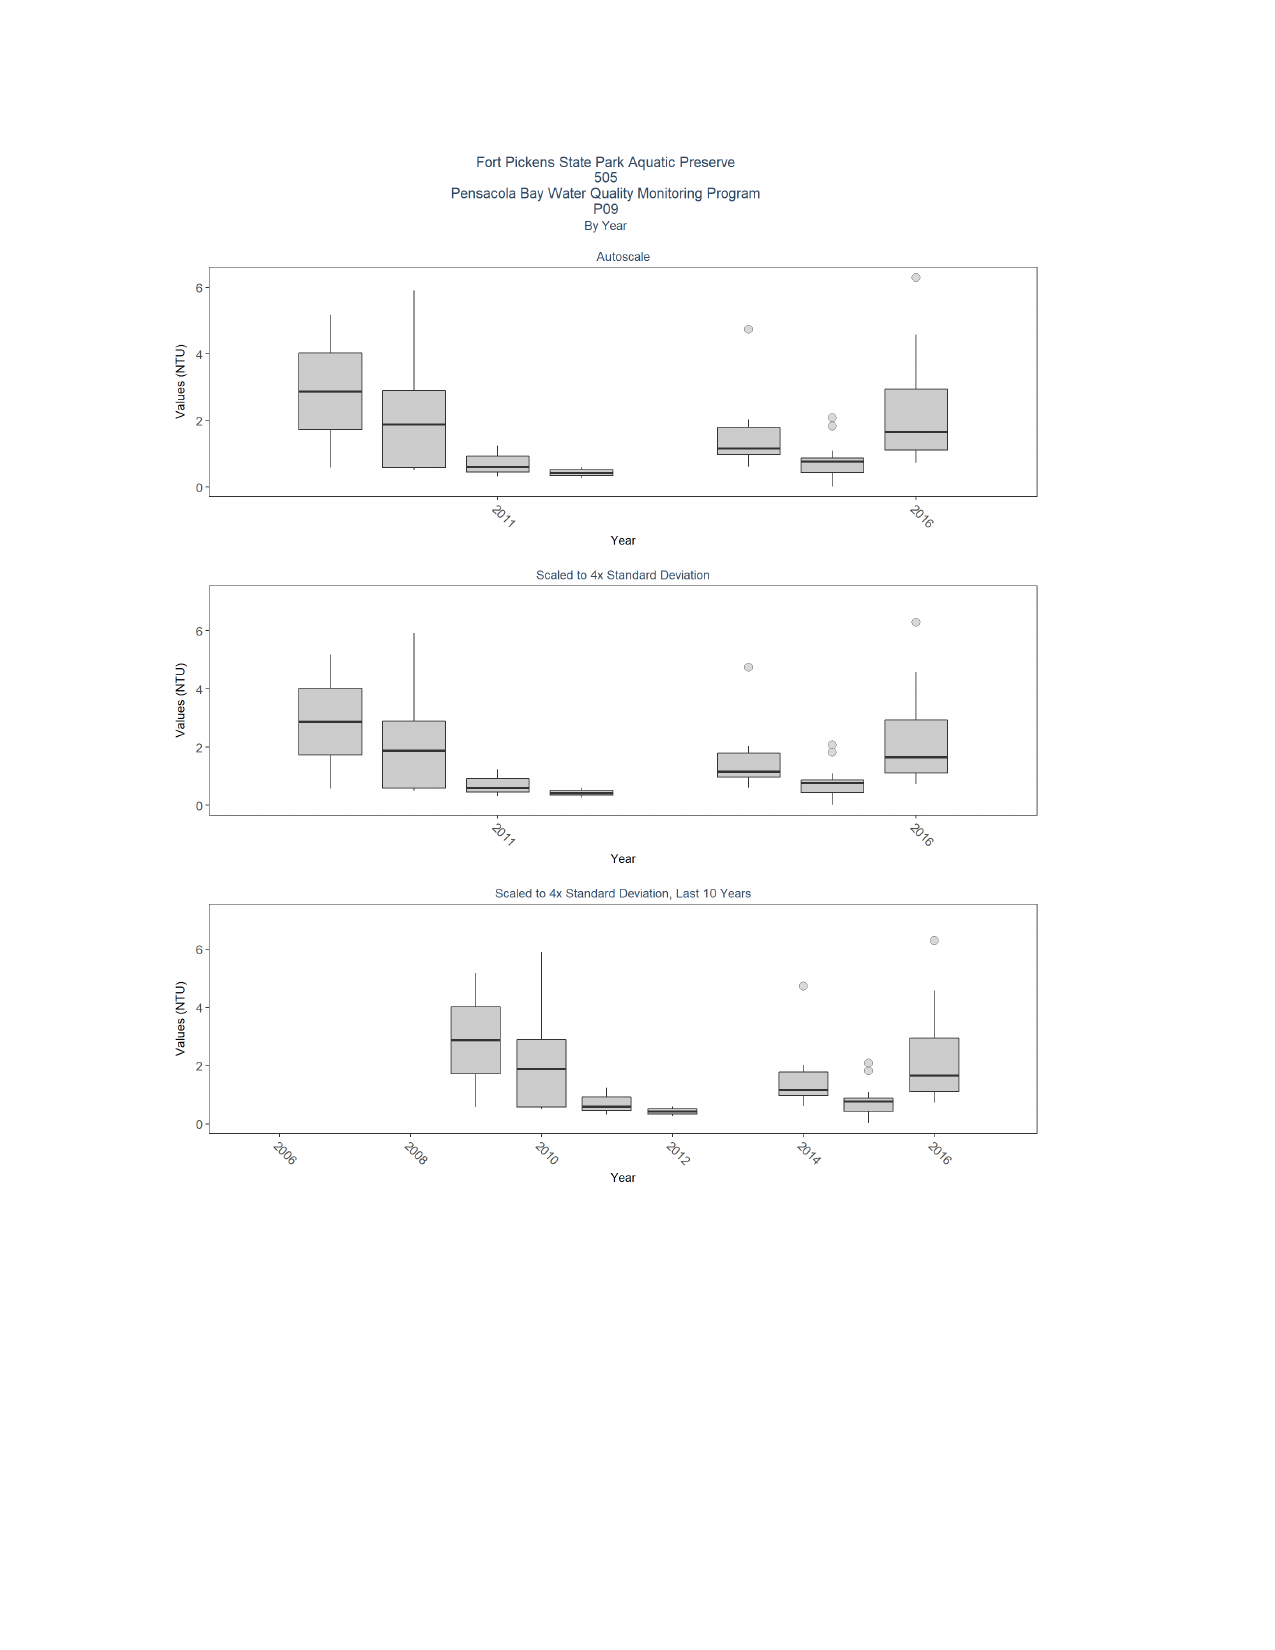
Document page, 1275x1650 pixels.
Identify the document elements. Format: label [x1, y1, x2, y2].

picture [168, 150, 1044, 1200]
